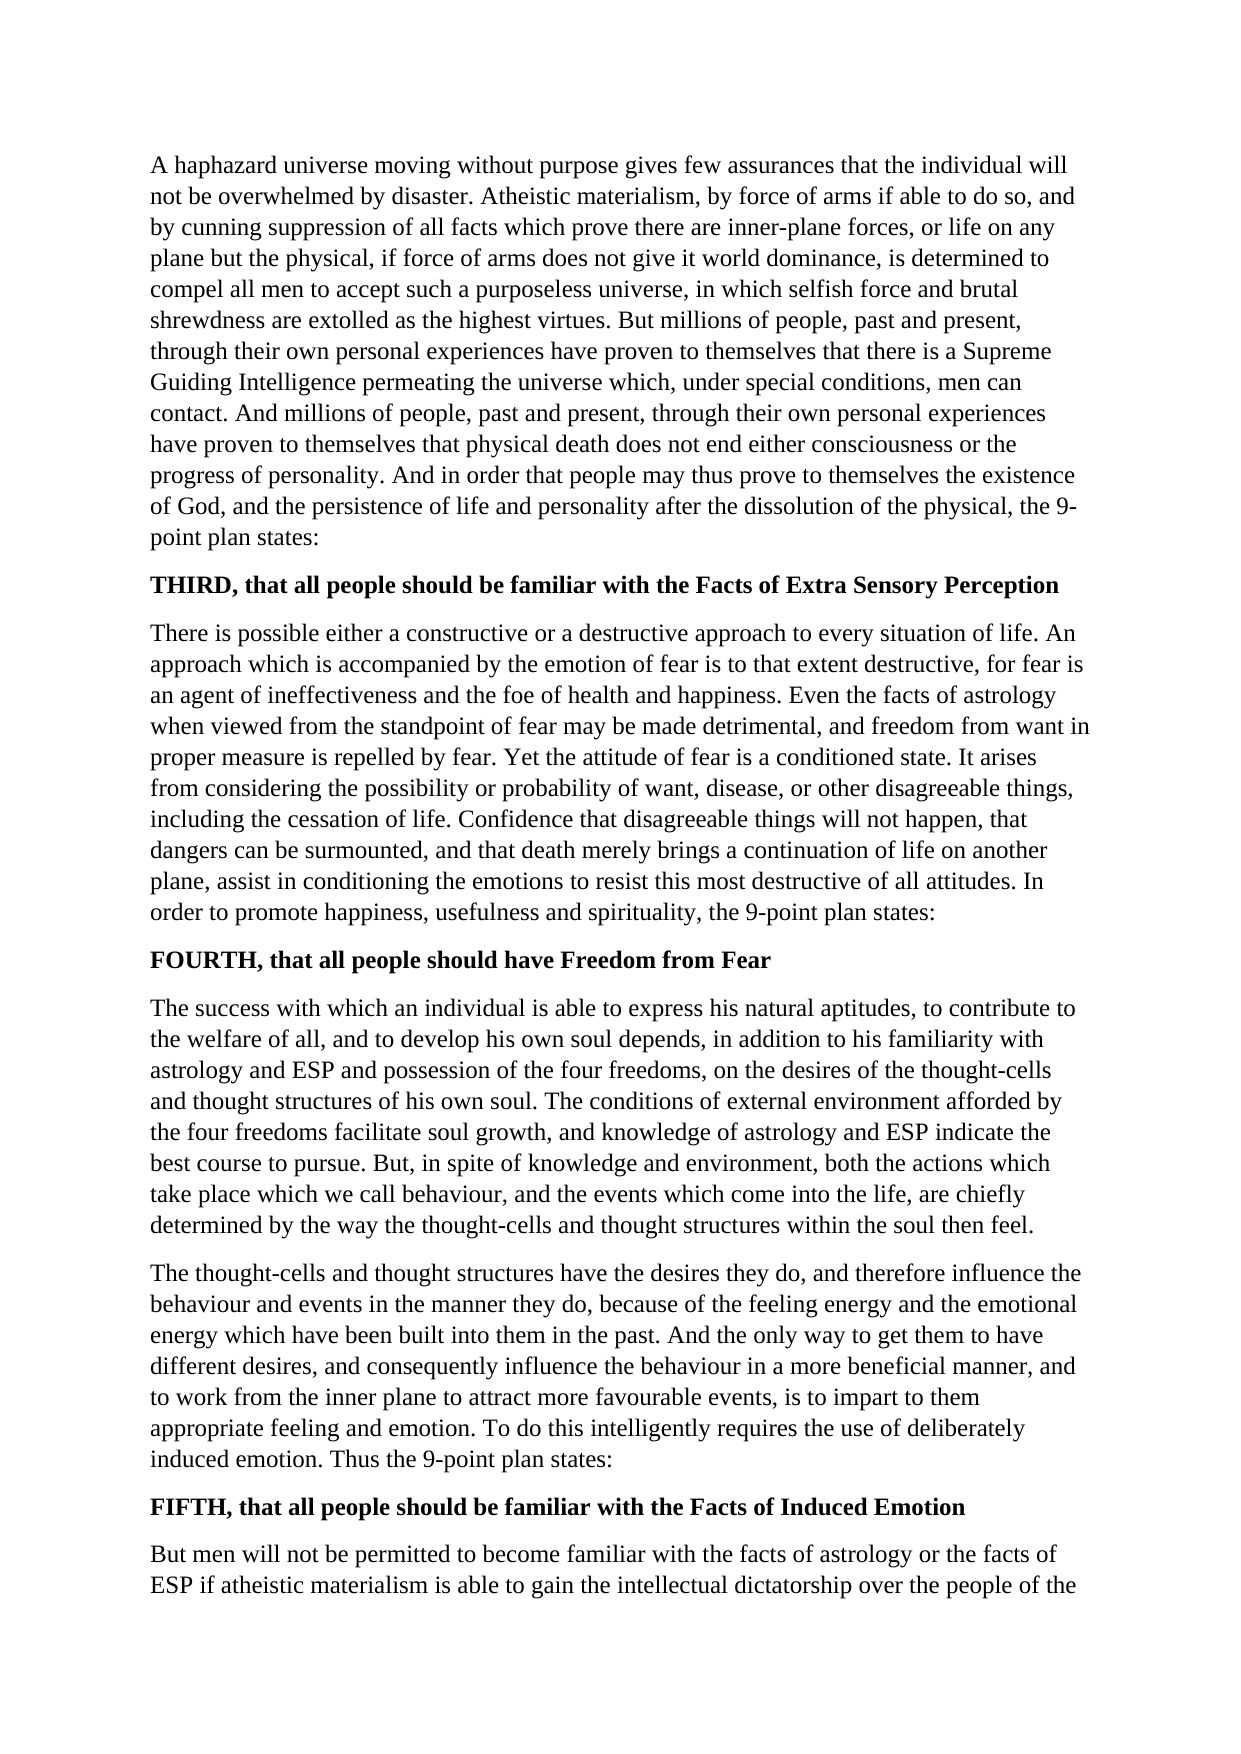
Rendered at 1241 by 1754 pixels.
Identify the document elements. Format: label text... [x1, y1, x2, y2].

text The thought-cells and thought structures have the desires they do, and therefore influence the behaviour and events in the manner they do, because of the feeling energy and the emotional energy which have been built into them in the past. And the only way to get them to have different desires, and consequently influence the behaviour in a more beneficial manner, and to work from the inner plane to attract more favourable events, is to impart to them appropriate feeling and emotion. To do this intelligently requires the use of deliberately induced emotion. Thus the 9-point plan states: [150, 1258, 1090, 1473]
text FOURTH, that all people should have Freedom from Fear [150, 945, 1090, 974]
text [150, 1539, 1090, 1599]
text There is possible either a constructive or a destructive approach to every situation of life. An approach which is accompanied by the emotion of fear is to that extent destructive, for fear is an agent of ineffectiveness and the foe of health and happiness. Even the facts of astrology when viewed from the standpoint of fear may be made detrimental, and freedom from want in proper measure is repelled by fear. Yet the attitude of fear is a conditioned state. It arises from considering the possibility or probability of want, disease, or other disagreeable things, including the cessation of life. Confidence that disagreeable things will not happen, that dangers can be surmounted, and that death merely brings a continuation of life on another plane, assist in conditioning the emotions to resist this most destructive of all attitudes. In order to promote happiness, usefulness and spirituality, the 9-point plan states: [150, 618, 1090, 926]
text The success with which an individual is able to express his natural aptitudes, to contribute to the welfare of all, and to develop his own soul depends, in addition to his familiarity with astrology and ESP and possession of the four freedoms, on the desires of the thought-cells and thought structures of his own soul. The conditions of external environment afforded by the four freedoms facilitate soul growth, and knowledge of astrology and ESP indicate the best course to pursue. But, in spite of knowledge and environment, both the actions which take place which we call behaviour, and the events which come into the life, are chiefly determined by the way the thought-cells and thought structures within the soul then feel. [150, 993, 1090, 1239]
text FIFTH, that all people should be familiar with the Facts of Induced Emotion [150, 1492, 1090, 1520]
text THIRD, that all people should be familiar with the Facts of Extra Sensory Perception [150, 570, 1090, 599]
text A haphazard universe moving without purpose gives few assurances that the individual will not be overwhelmed by disaster. Atheistic materialism, by force of arms if able to do so, and by cunning suppression of all facts which prove there are inner-plane forces, or life on any plane but the physical, if force of arms does not give it world dominance, is determined to compel all men to accept such a purposeless universe, in which selfish force and brutal shrewdness are extolled as the highest virtues. But millions of people, past and present, through their own personal experiences have proven to themselves that there is a Supreme Guiding Intelligence permeating the universe which, under special conditions, men can contact. And millions of people, past and present, through their own personal experiences have proven to themselves that physical death does not end either consciousness or the progress of personality. And in order that people may thus prove to themselves the existence of God, and the persistence of life and personality after the dissolution of the physical, the 9-point plan states: [150, 150, 1090, 551]
